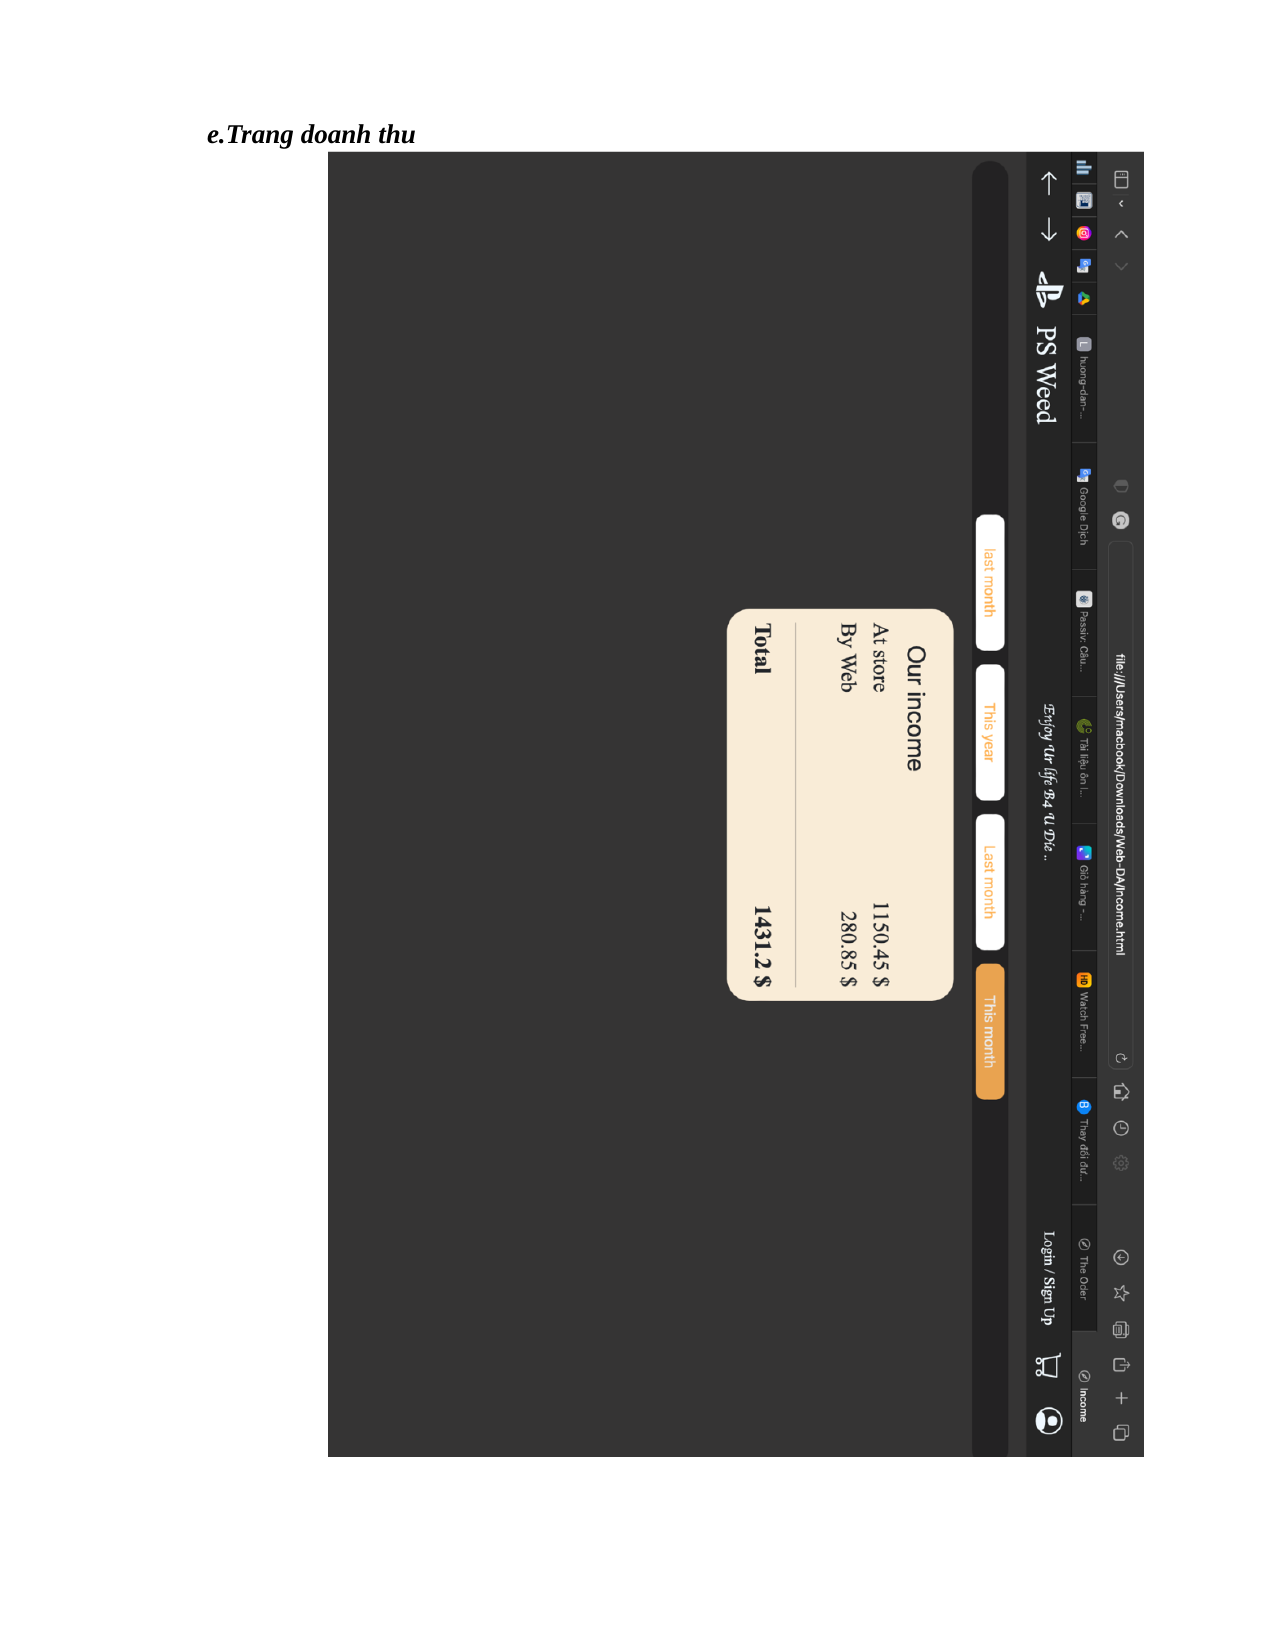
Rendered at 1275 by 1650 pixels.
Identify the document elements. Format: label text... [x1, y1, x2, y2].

picture [328, 153, 1143, 1456]
subtitle e.Trang doanh thu [207, 118, 1157, 149]
